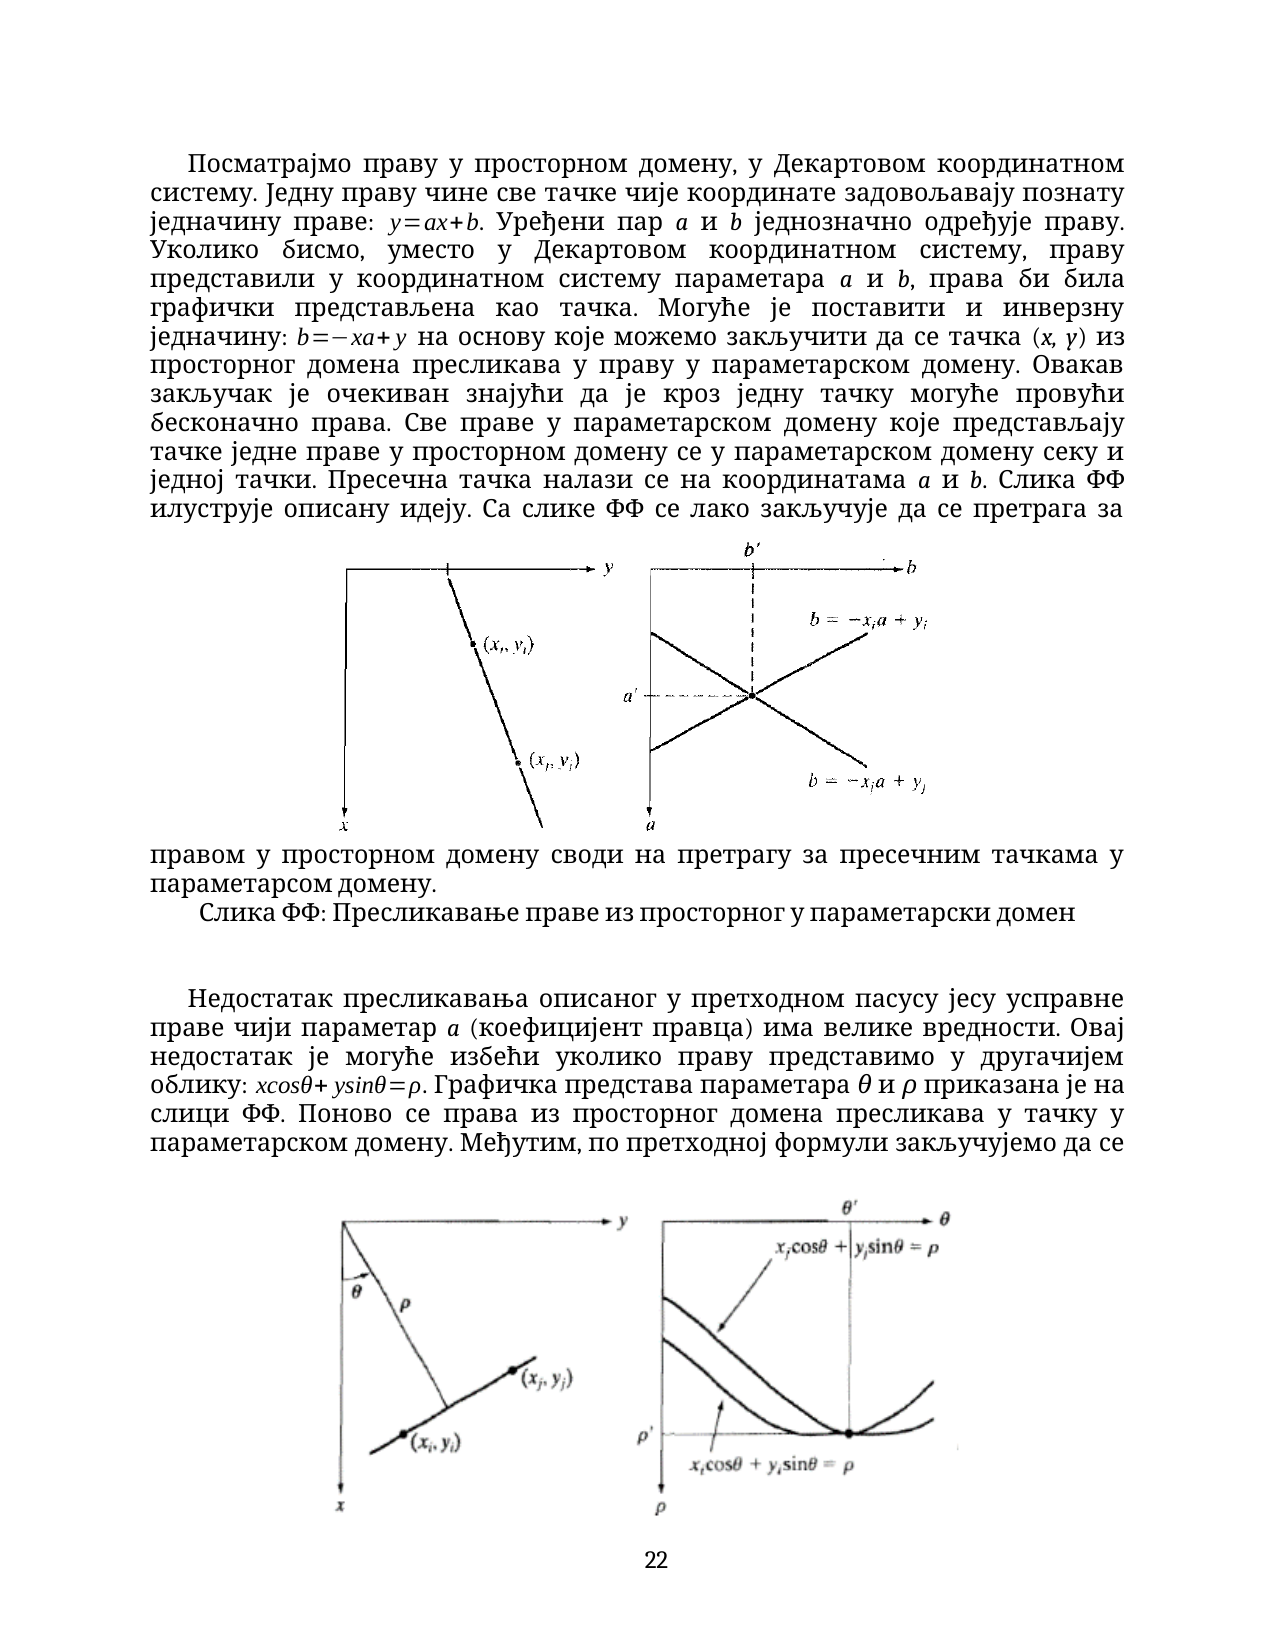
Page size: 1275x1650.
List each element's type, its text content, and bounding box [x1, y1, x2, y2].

picture [317, 1193, 959, 1522]
picture [231, 536, 1044, 842]
title Слика ФФ: Пресликавање праве из просторног у параметарски домен [150, 899, 1125, 928]
